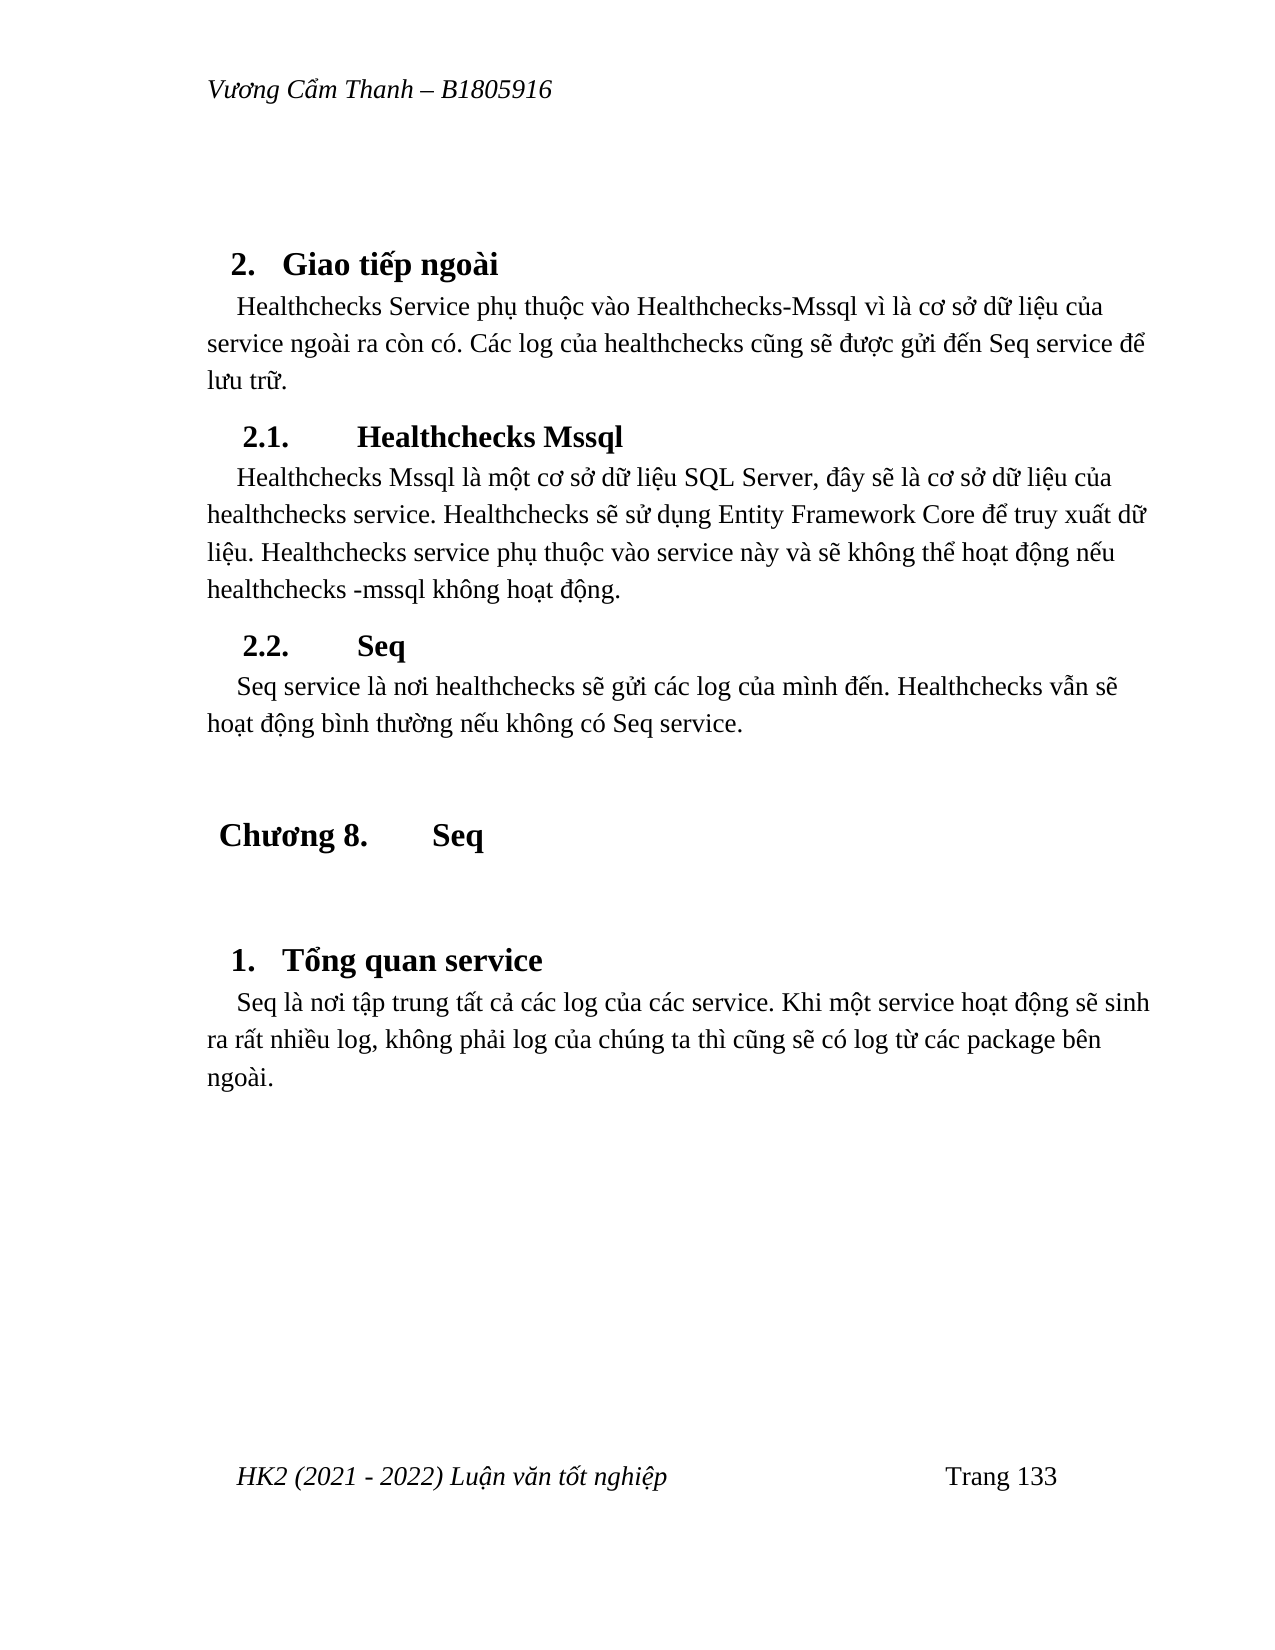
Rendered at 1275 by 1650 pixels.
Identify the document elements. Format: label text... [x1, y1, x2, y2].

subtitle Giao tiếp ngoài [230, 244, 1157, 282]
text Seq service là nơi healthchecks sẽ gửi các log của mình đến. Healthchecks vẫn sẽ hoạt động bình thường nếu không có Seq service. [207, 670, 1157, 739]
subtitle Healthchecks Mssql [236, 418, 1157, 454]
text Healthchecks Service phụ thuộc vào Healthchecks-Mssql vì là cơ sở dữ liệu của service ngoài ra còn có. Các log của healthchecks cũng sẽ được gửi đến Seq service để lưu trữ. [207, 290, 1157, 395]
subtitle Seq [218, 816, 1157, 854]
text Healthchecks Mssql là một cơ sở dữ liệu SQL Server, đây sẽ là cơ sở dữ liệu của healthchecks service. Healthchecks sẽ sử dụng Entity Framework Core để truy xuất dữ liệu. Healthchecks service phụ thuộc vào service này và sẽ không thể hoạt động nếu healthchecks -mssql không hoạt động. [207, 461, 1157, 604]
subtitle Seq [236, 627, 1157, 663]
text Seq là nơi tập trung tất cả các log của các service. Khi một service hoạt động sẽ sinh ra rất nhiều log, không phải log của chúng ta thì cũng sẽ có log từ các package bên ngoài. [207, 986, 1157, 1092]
subtitle Tổng quan service [230, 940, 1157, 979]
